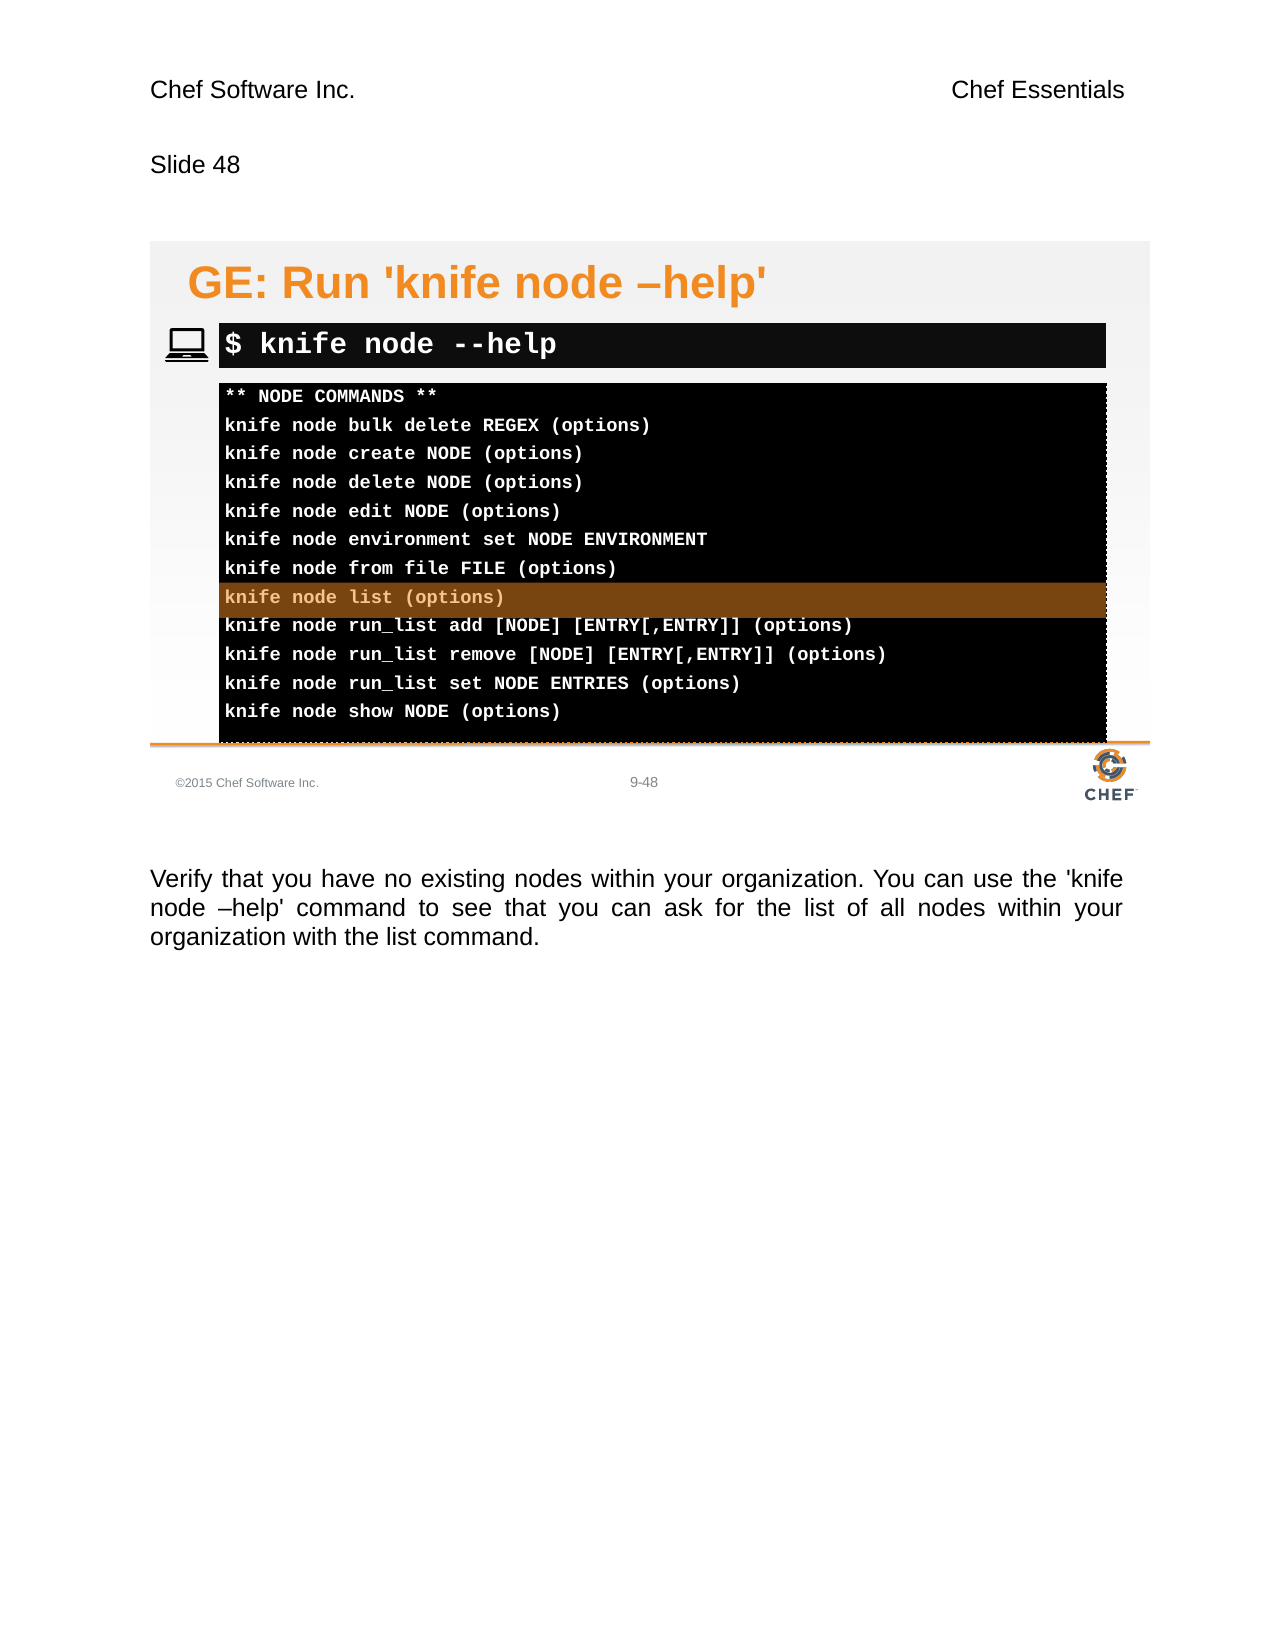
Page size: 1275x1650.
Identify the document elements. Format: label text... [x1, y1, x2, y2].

text Slide 48 [150, 150, 1125, 179]
text Verify that you have no existing nodes within your organization. You can use the 'knife node –help' command to see that you can ask for the list of all nodes within your organization with the list command. [150, 864, 1125, 950]
